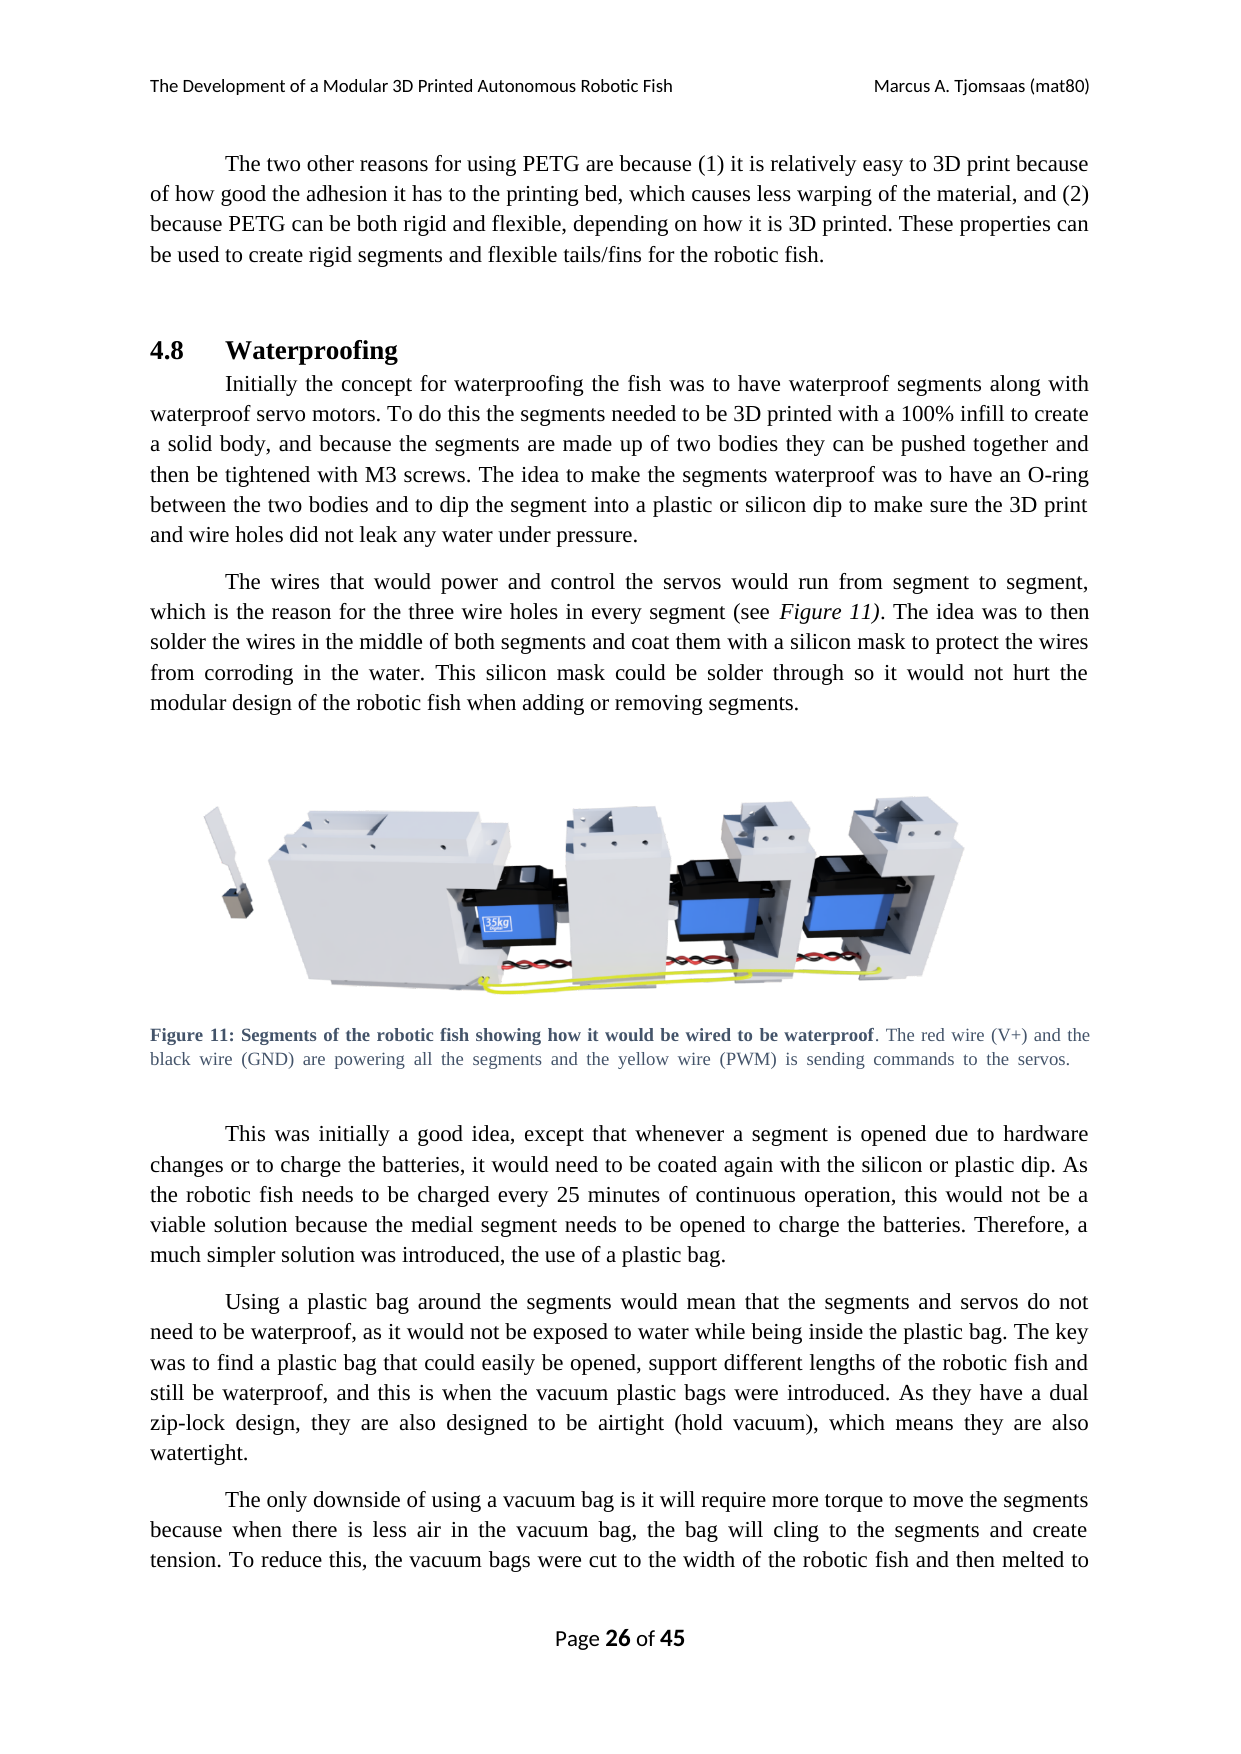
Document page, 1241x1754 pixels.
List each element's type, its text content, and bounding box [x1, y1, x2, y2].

text Initially the concept for waterproofing the fish was to have waterproof segments along with waterproof servo motors. To do this the segments needed to be 3D printed with a 100% infill to create a solid body, and because the segments are made up of two bodies they can be pushed together and then be tightened with M3 screws. The idea to make the segments waterproof was to have an O-ring between the two bodies and to dip the segment into a plastic or silicon dip to make sure the 3D print and wire holes did not leak any water under pressure. [150, 370, 1090, 547]
text Using a plastic bag around the segments would mean that the segments and servos do not need to be waterproof, as it would not be exposed to water while being inside the plastic bag. The key was to find a plastic bag that could easily be opened, support different lengths of the robotic fish and still be waterproof, and this is when the vacuum plastic bags were introduced. As they have a dual zip-lock design, they are also designed to be airtight (hold vacuum), which means they are also watertight. [150, 1288, 1090, 1466]
text The two other reasons for using PETG are because (1) it is relatively easy to 3D print because of how good the adhesion it has to the printing bed, which causes less warping of the material, and (2) because PETG can be both rigid and flexible, depending on how it is 3D printed. These properties can be used to create rigid segments and flexible tails/fins for the robotic fish. [150, 150, 1090, 267]
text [150, 1486, 1090, 1573]
subtitle 4.8 Waterproofing [150, 334, 1090, 366]
picture [193, 735, 993, 1003]
text The wires that would power and control the servos would run from segment to segment, which is the reason for the three wire holes in every segment (see Figure 11). The idea was to then solder the wires in the middle of both segments and coat them with a silicon mask to protect the wires from corroding in the water. This silicon mask could be solder through so it would not hurt the modular design of the robotic fish when adding or removing segments. [150, 568, 1090, 715]
text This was initially a good idea, except that whenever a segment is opened due to hardware changes or to charge the batteries, it would need to be coated again with the silicon or plastic dip. As the robotic fish needs to be charged every 25 minutes of continuous operation, this would not be a viable solution because the medial segment needs to be opened to charge the batteries. Therefore, a much simpler solution was introduced, the use of a plastic bag. [150, 1120, 1090, 1268]
text Figure 11: Segments of the robotic fish showing how it would be wired to be waterproof. The red wire (V+) and the black wire (GND) are powering all the segments and the yellow wire (PWM) is sending commands to the servos. [150, 1023, 1090, 1096]
